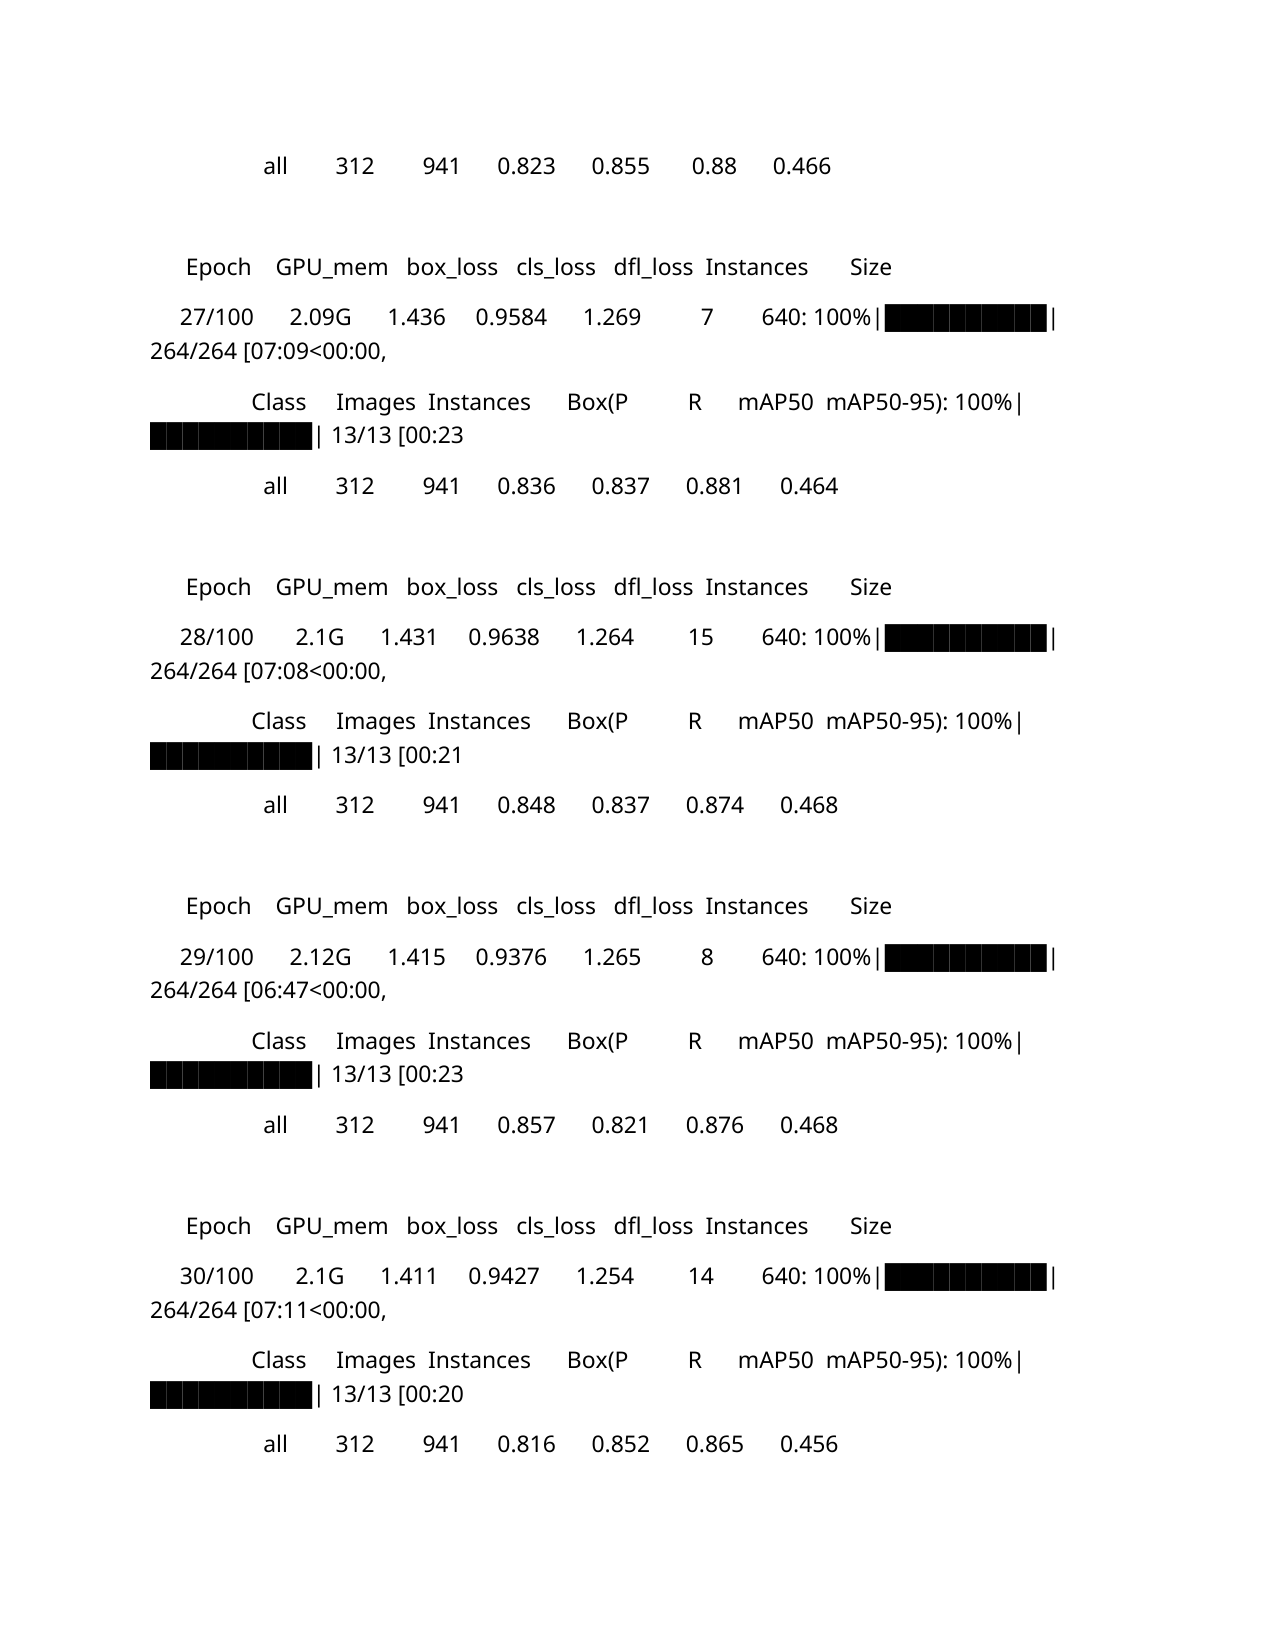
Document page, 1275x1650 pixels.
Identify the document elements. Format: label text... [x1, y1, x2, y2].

text all 312 941 0.857 0.821 0.876 0.468 [150, 1109, 1125, 1140]
text 28/100 2.1G 1.431 0.9638 1.264 15 640: 100%|██████████| 264/264 [07:08<00:00, [150, 621, 1125, 686]
text Epoch GPU_mem box_loss cls_loss dfl_loss Instances Size [150, 570, 1125, 602]
text all 312 941 0.816 0.852 0.865 0.456 [150, 1428, 1125, 1459]
text 29/100 2.12G 1.415 0.9376 1.265 8 640: 100%|██████████| 264/264 [06:47<00:00, [150, 940, 1125, 1005]
text all 312 941 0.823 0.855 0.88 0.466 [150, 150, 1125, 181]
text 30/100 2.1G 1.411 0.9427 1.254 14 640: 100%|██████████| 264/264 [07:11<00:00, [150, 1260, 1125, 1325]
text Class Images Instances Box(P R mAP50 mAP50-95): 100%|██████████| 13/13 [00:23 [150, 385, 1125, 450]
text Class Images Instances Box(P R mAP50 mAP50-95): 100%|██████████| 13/13 [00:20 [150, 1344, 1125, 1409]
text Epoch GPU_mem box_loss cls_loss dfl_loss Instances Size [150, 890, 1125, 921]
text all 312 941 0.836 0.837 0.881 0.464 [150, 469, 1125, 501]
text 27/100 2.09G 1.436 0.9584 1.269 7 640: 100%|██████████| 264/264 [07:09<00:00, [150, 301, 1125, 366]
text Class Images Instances Box(P R mAP50 mAP50-95): 100%|██████████| 13/13 [00:23 [150, 1024, 1125, 1089]
text Epoch GPU_mem box_loss cls_loss dfl_loss Instances Size [150, 251, 1125, 282]
text all 312 941 0.848 0.837 0.874 0.468 [150, 789, 1125, 820]
text Class Images Instances Box(P R mAP50 mAP50-95): 100%|██████████| 13/13 [00:21 [150, 705, 1125, 770]
text Epoch GPU_mem box_loss cls_loss dfl_loss Instances Size [150, 1209, 1125, 1241]
